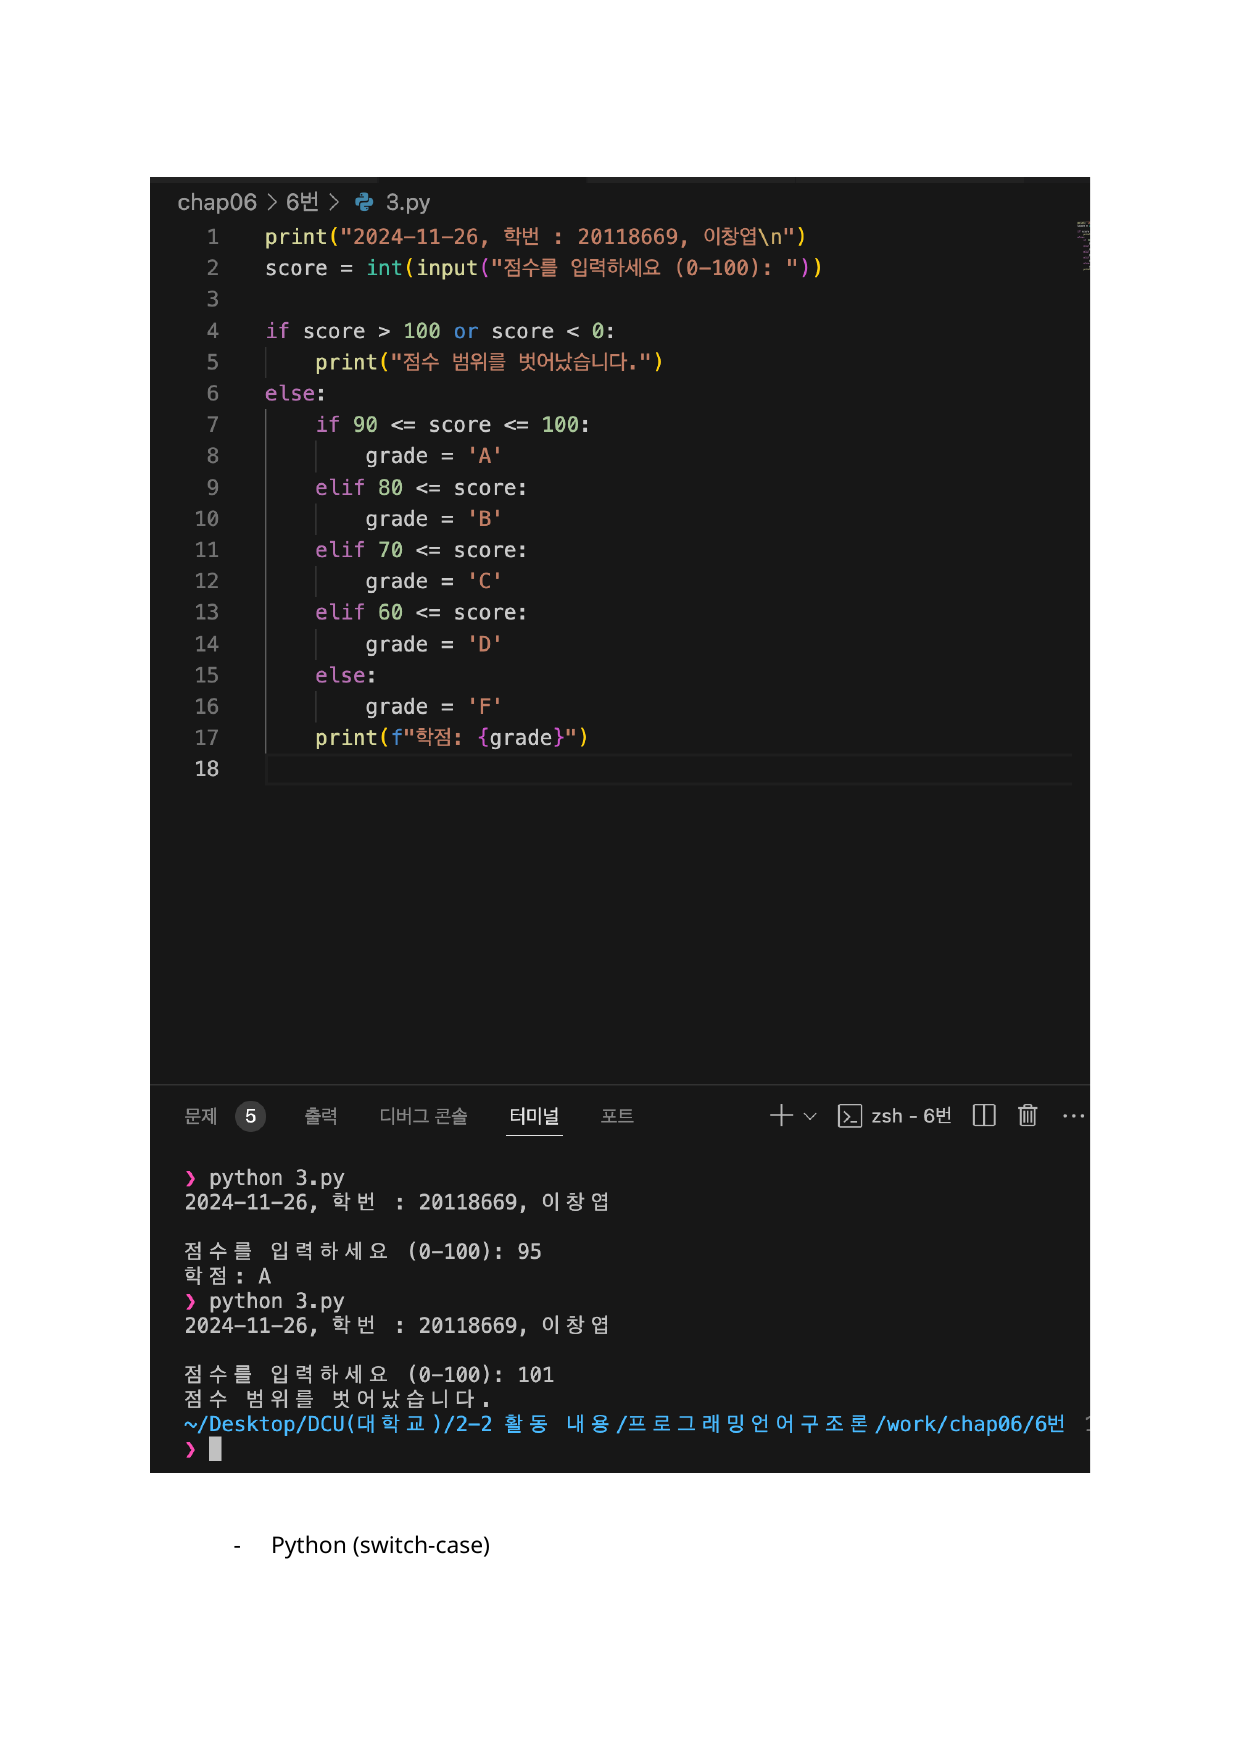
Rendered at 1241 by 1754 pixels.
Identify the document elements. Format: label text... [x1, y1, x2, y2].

picture [150, 177, 1091, 1473]
list Python (switch-case) [233, 1529, 1090, 1560]
